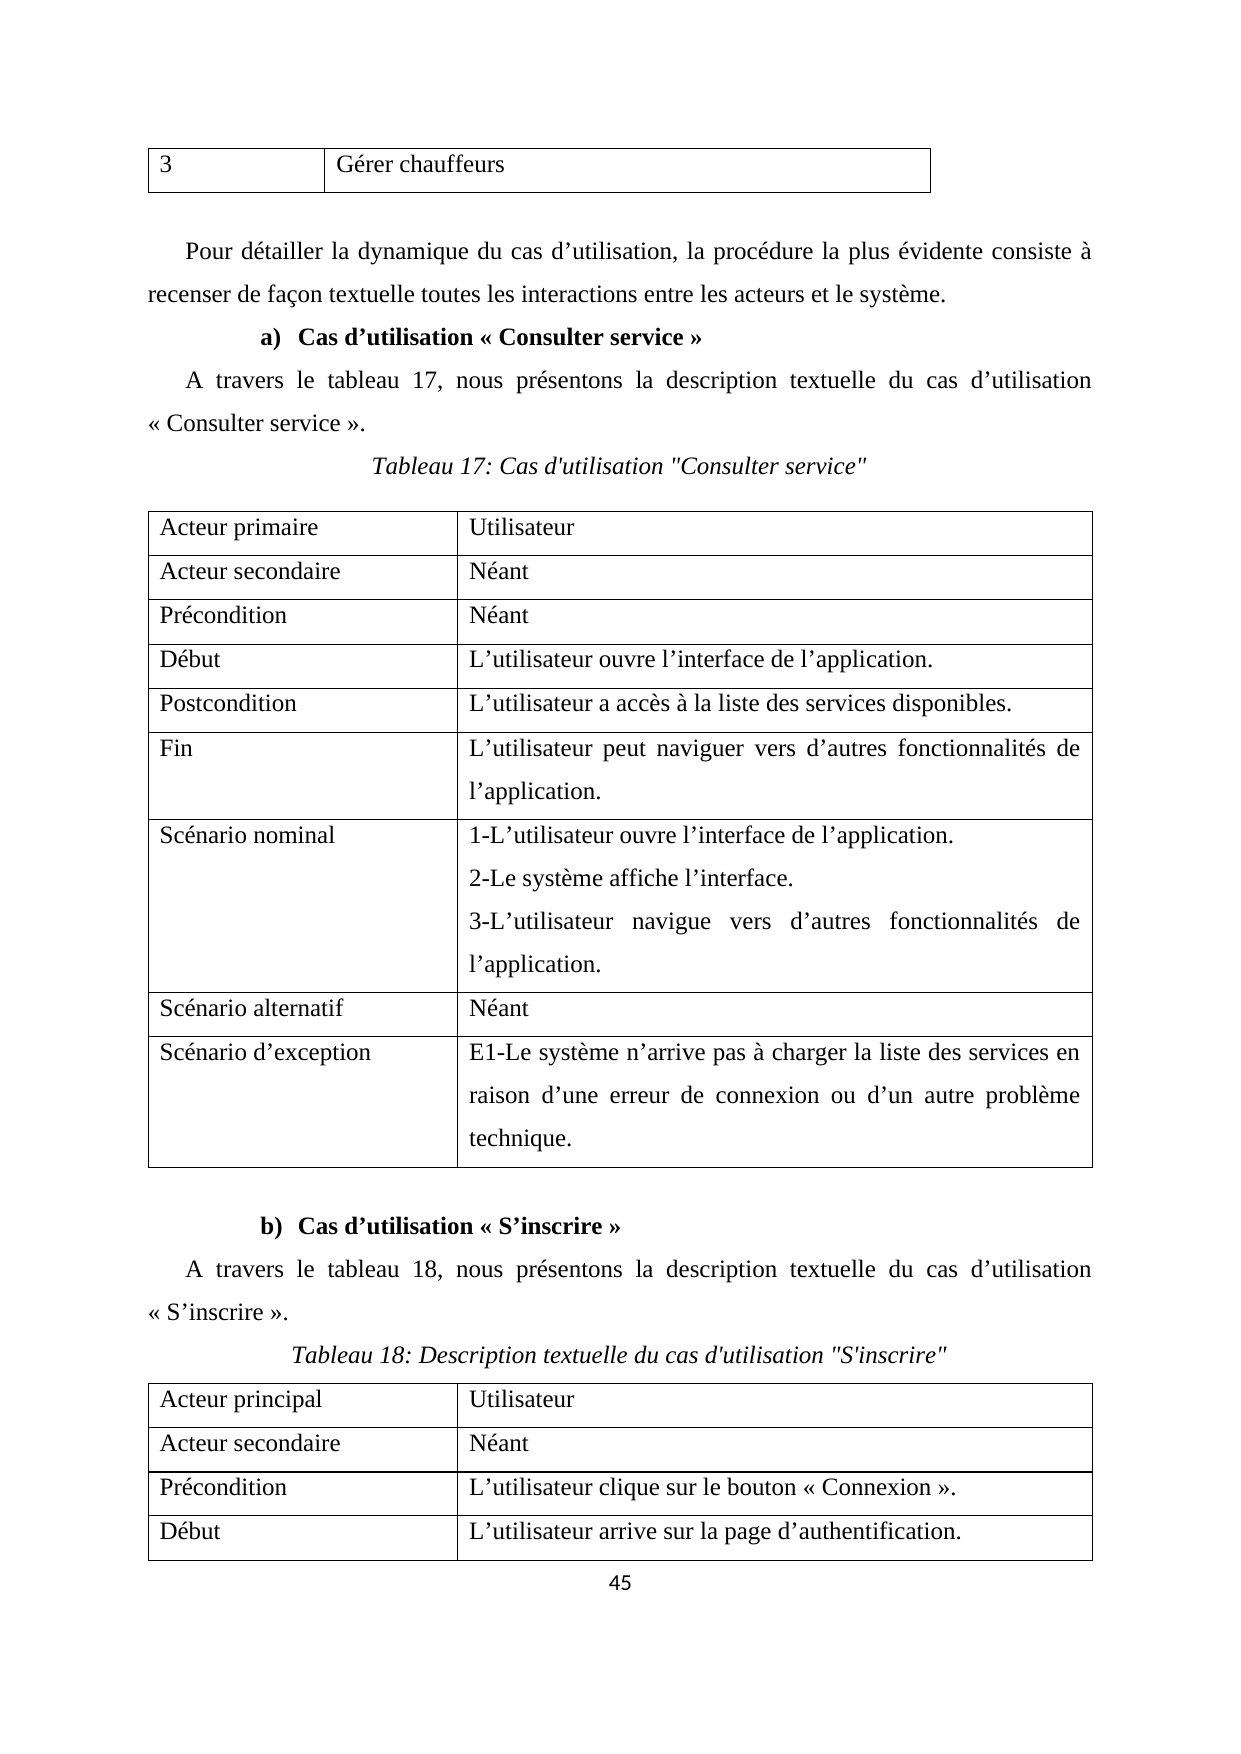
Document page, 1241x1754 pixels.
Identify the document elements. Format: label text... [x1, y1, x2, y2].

text A travers le tableau 17, nous présentons la description textuelle du cas d’utilisation « Consulter service ». [148, 365, 1093, 437]
table_cell L’utilisateur peut naviguer vers d’autres fonctionnalités de l’application. [458, 733, 1092, 819]
list Cas d’utilisation « S’inscrire » [260, 1211, 1093, 1239]
table_cell Néant [458, 600, 1092, 643]
table_cell Début [149, 645, 457, 687]
table_cell Scénario d’exception [149, 1037, 457, 1167]
table_cell Néant [458, 556, 1092, 599]
table_cell L’utilisateur arrive sur la page d’authentification. [458, 1516, 1092, 1559]
table_cell Acteur secondaire [149, 1428, 457, 1471]
table_cell E1-Le système n’arrive pas à charger la liste des services en raison d’une erreur de connexion ou d’un autre problème technique. [458, 1037, 1092, 1167]
table_cell L’utilisateur clique sur le bouton « Connexion ». [458, 1473, 1092, 1515]
table_cell Précondition [149, 600, 457, 643]
table_header Acteur principal [149, 1384, 457, 1427]
table_cell Fin [149, 733, 457, 819]
table_header Utilisateur [458, 1384, 1092, 1427]
table_cell Néant [458, 993, 1092, 1036]
table_cell L’utilisateur a accès à la liste des services disponibles. [458, 689, 1092, 732]
table_cell 3 [149, 149, 324, 192]
table_cell Gérer chauffeurs [325, 149, 930, 192]
table_cell Précondition [149, 1473, 457, 1515]
text A travers le tableau 18, nous présentons la description textuelle du cas d’utilisation « S’inscrire ». [148, 1254, 1093, 1326]
table_cell Scénario alternatif [149, 993, 457, 1036]
table_cell Néant [458, 1428, 1092, 1471]
text Tableau 18: Description textuelle du cas d'utilisation "S'inscrire" [148, 1340, 1093, 1369]
table_cell L’utilisateur ouvre l’interface de l’application. [458, 645, 1092, 687]
table_cell Postcondition [149, 689, 457, 732]
table_cell Acteur secondaire [149, 556, 457, 599]
table_cell 1-L’utilisateur ouvre l’interface de l’application. 2-Le système affiche l’interface. 3-L’utilisateur navigue vers d’autres fonctionnalités de l’application. [458, 820, 1092, 992]
text Pour détailler la dynamique du cas d’utilisation, la procédure la plus évidente consiste à recenser de façon textuelle toutes les interactions entre les acteurs et le système. [148, 236, 1093, 308]
table_cell Début [149, 1516, 457, 1559]
table_cell Scénario nominal [149, 820, 457, 992]
table_header Acteur primaire [149, 512, 457, 555]
table_header Utilisateur [458, 512, 1092, 555]
text Tableau 17: Cas d'utilisation "Consulter service" [148, 451, 1093, 480]
list Cas d’utilisation « Consulter service » [260, 322, 1093, 351]
